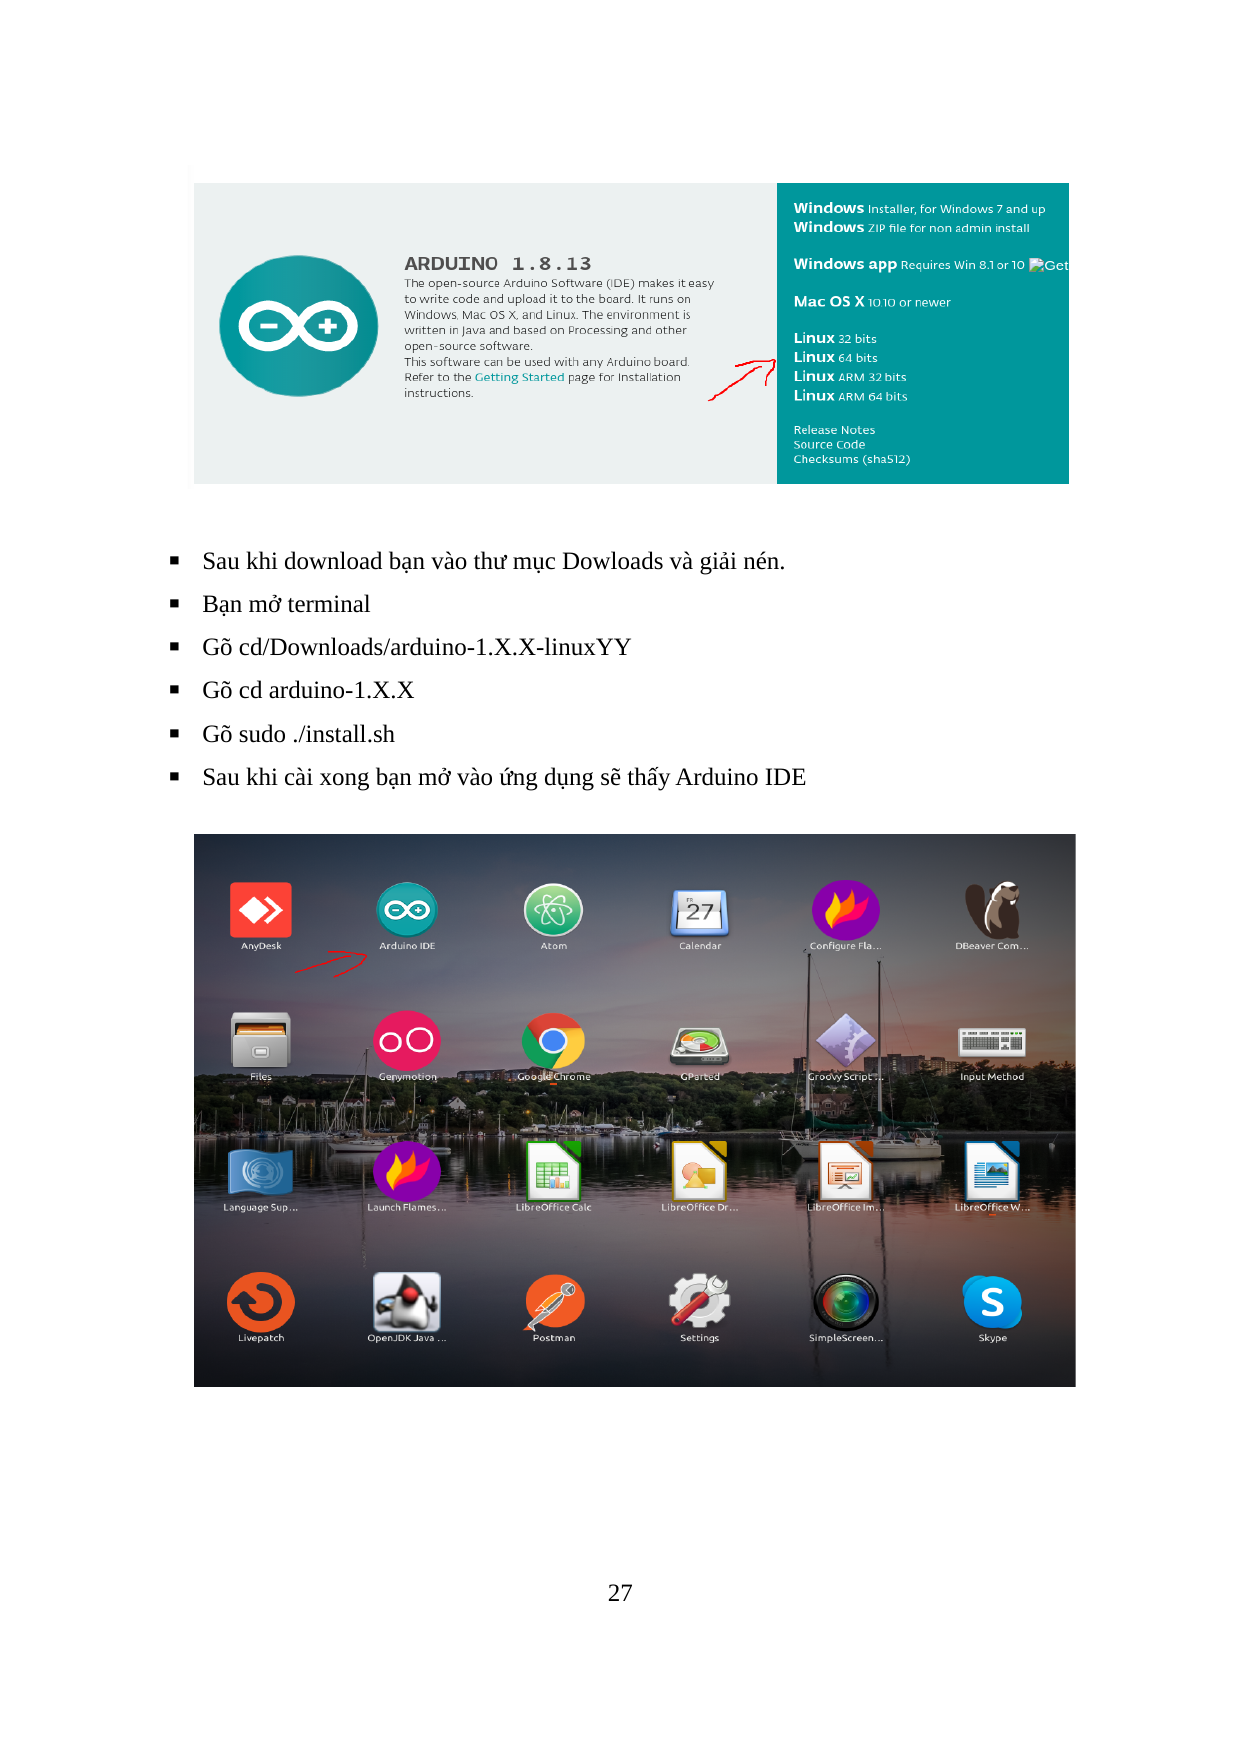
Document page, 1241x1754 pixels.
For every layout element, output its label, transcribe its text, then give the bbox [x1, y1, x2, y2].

list Sau khi download bạn vào thư mục Dowloads và giải nén. [165, 546, 1122, 575]
list Sau khi cài xong bạn mở vào ứng dụng sẽ thấy Arduino IDE [165, 762, 1122, 791]
list Gõ cd arduino-1.X.X [165, 676, 1122, 704]
list Gõ cd/Downloads/arduino-1.X.X-linuxYY [165, 632, 1122, 661]
list Bạn mở terminal [165, 589, 1122, 618]
picture [187, 165, 1075, 489]
list Gõ sudo ./install.sh [165, 719, 1122, 747]
picture [194, 834, 1076, 1387]
